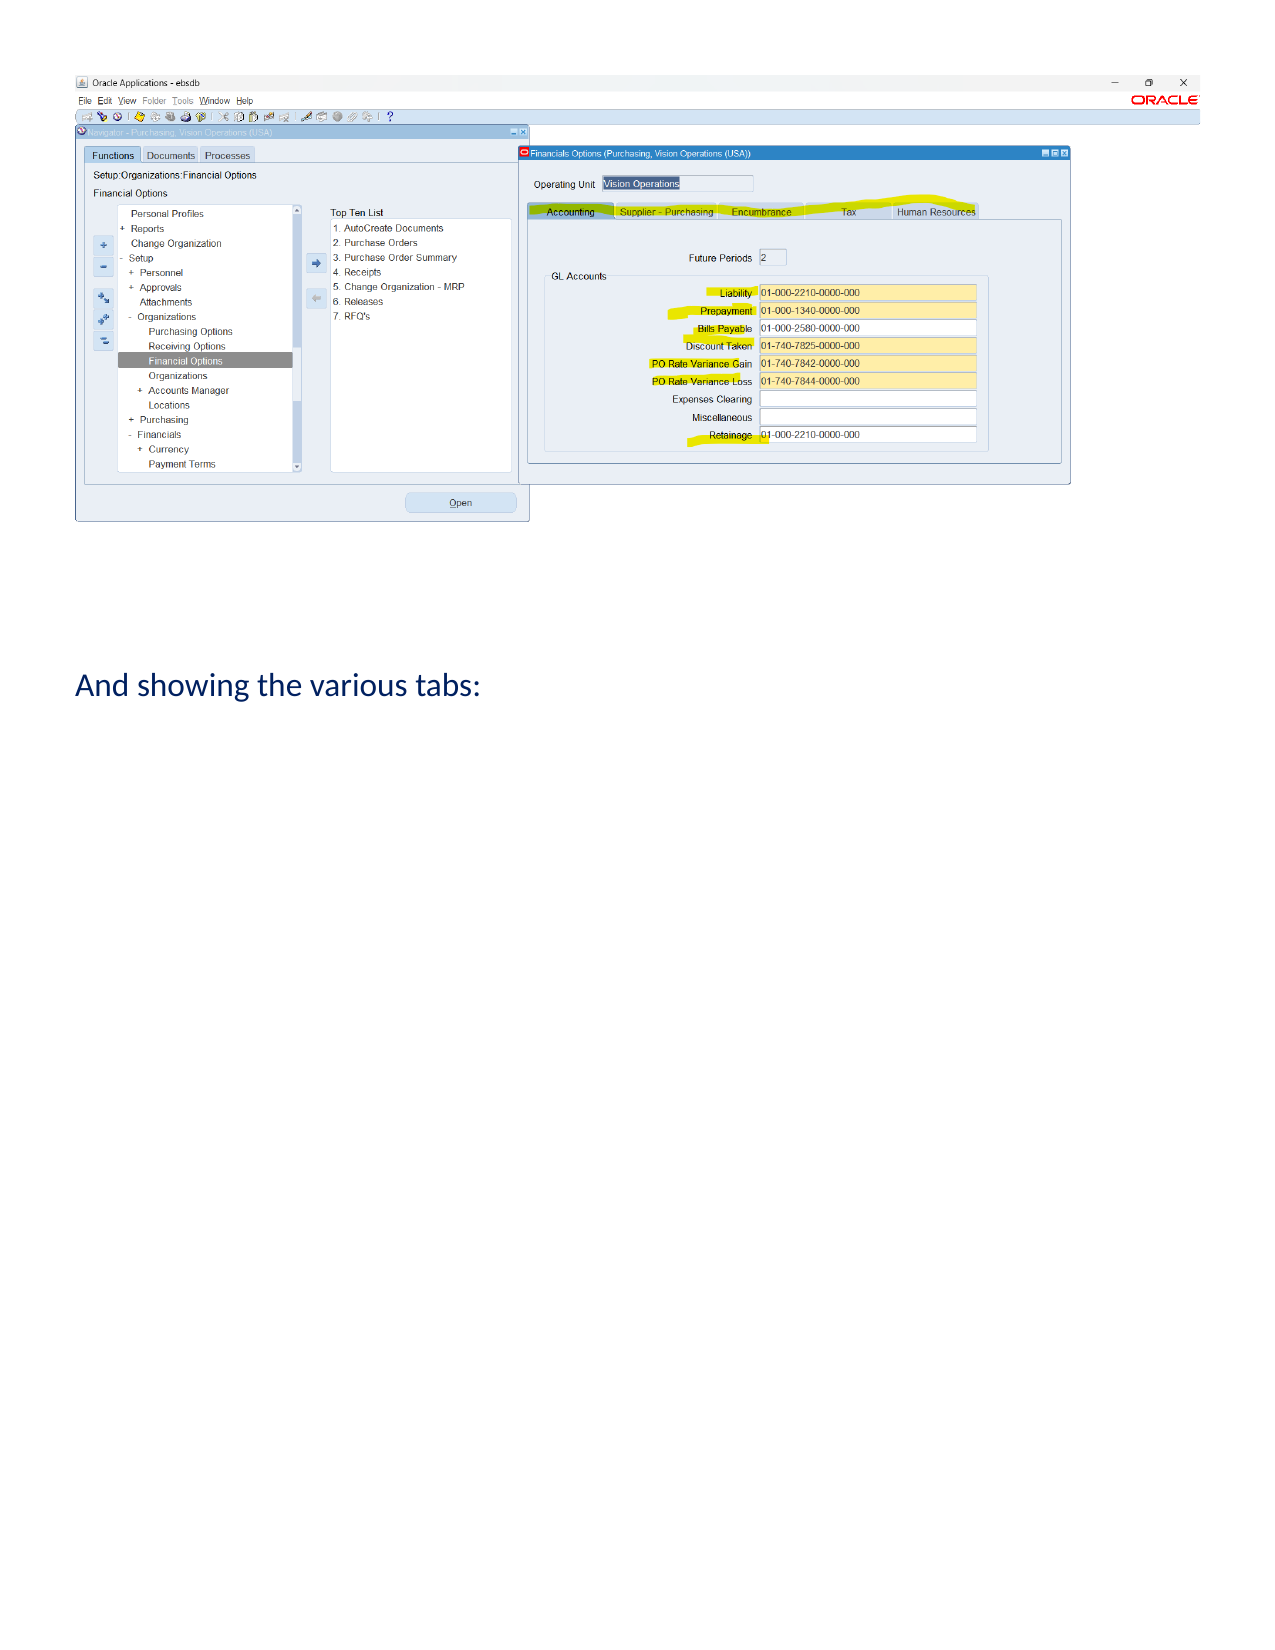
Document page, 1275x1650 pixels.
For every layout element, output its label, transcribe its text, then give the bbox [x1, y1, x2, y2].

text And showing the various tabs: [75, 664, 1200, 705]
picture [75, 75, 1200, 646]
